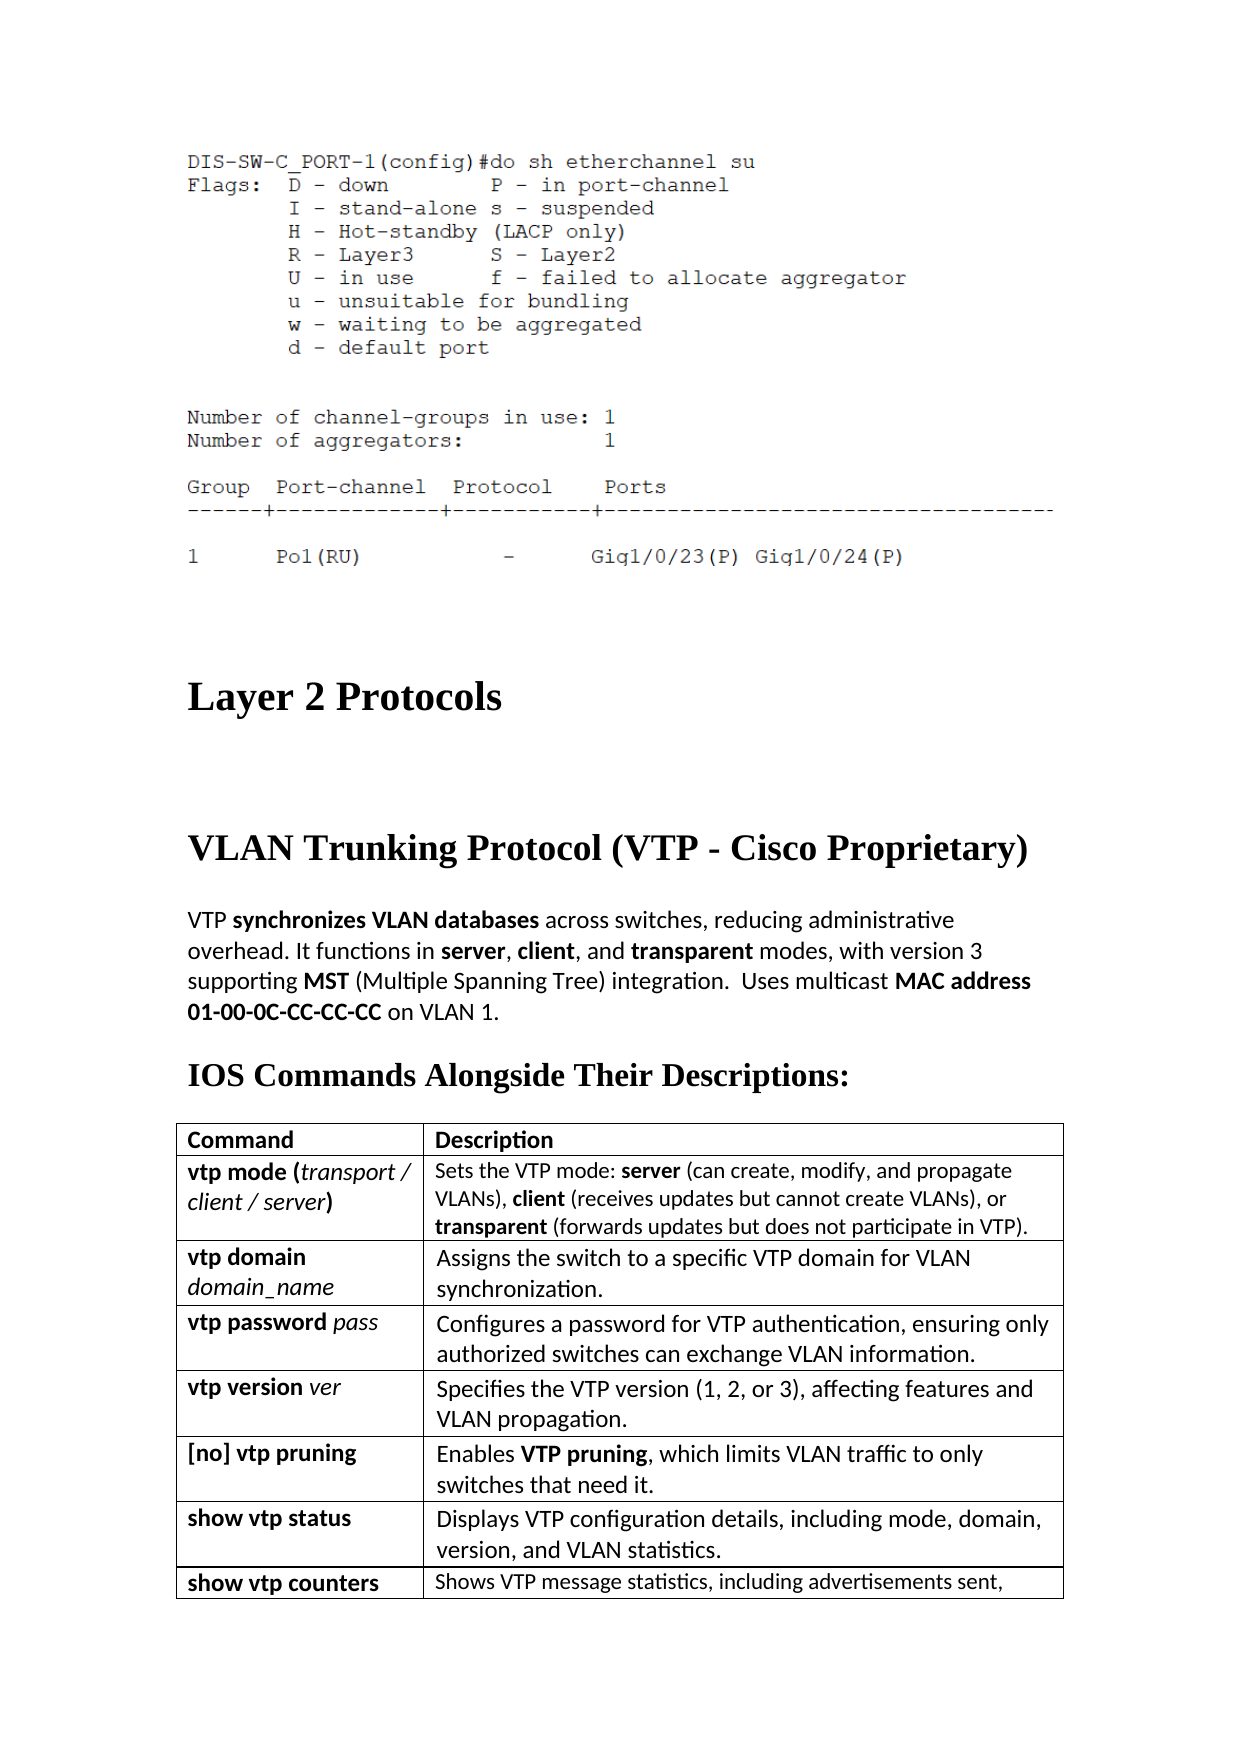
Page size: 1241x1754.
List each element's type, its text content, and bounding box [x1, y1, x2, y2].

picture [187, 150, 1053, 566]
table_cell Sets the VTP mode: server (can create, modify, and propagate VLANs), client (receives updates but cannot create VLANs), or transparent (forwards updates but does not participate in VTP). [424, 1156, 1063, 1240]
table_cell show vtp status [177, 1502, 423, 1566]
text VTP synchronizes VLAN databases across switches, reducing administrative overhead. It functions in server, client, and transparent modes, with version 3 supporting MST (Multiple Spanning Tree) integration. Uses multicast MAC address 01-00-0C-CC-CC-CC on VLAN 1. [187, 904, 1053, 1026]
table_cell [424, 1502, 1063, 1566]
subtitle VLAN Trunking Protocol (VTP - Cisco Proprietary) [187, 826, 1053, 869]
table_header Command [177, 1124, 423, 1155]
table_cell vtp mode (transport / client / server) [177, 1156, 423, 1240]
table_cell vtp password pass [177, 1306, 423, 1370]
table_header Description [424, 1124, 1063, 1155]
text IOS Commands Alongside Their Descriptions: [187, 1056, 1053, 1094]
table_cell [424, 1371, 1063, 1436]
table_cell [no] vtp pruning [177, 1437, 423, 1501]
table_cell [424, 1437, 1063, 1501]
subtitle Layer 2 Protocols [187, 671, 1053, 719]
table_cell [424, 1241, 1063, 1305]
table_cell vtp version ver [177, 1371, 423, 1436]
table_cell vtp domain domain_name [177, 1241, 423, 1305]
table_cell [424, 1306, 1063, 1370]
table_cell show vtp counters [177, 1568, 423, 1598]
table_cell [424, 1568, 1063, 1598]
